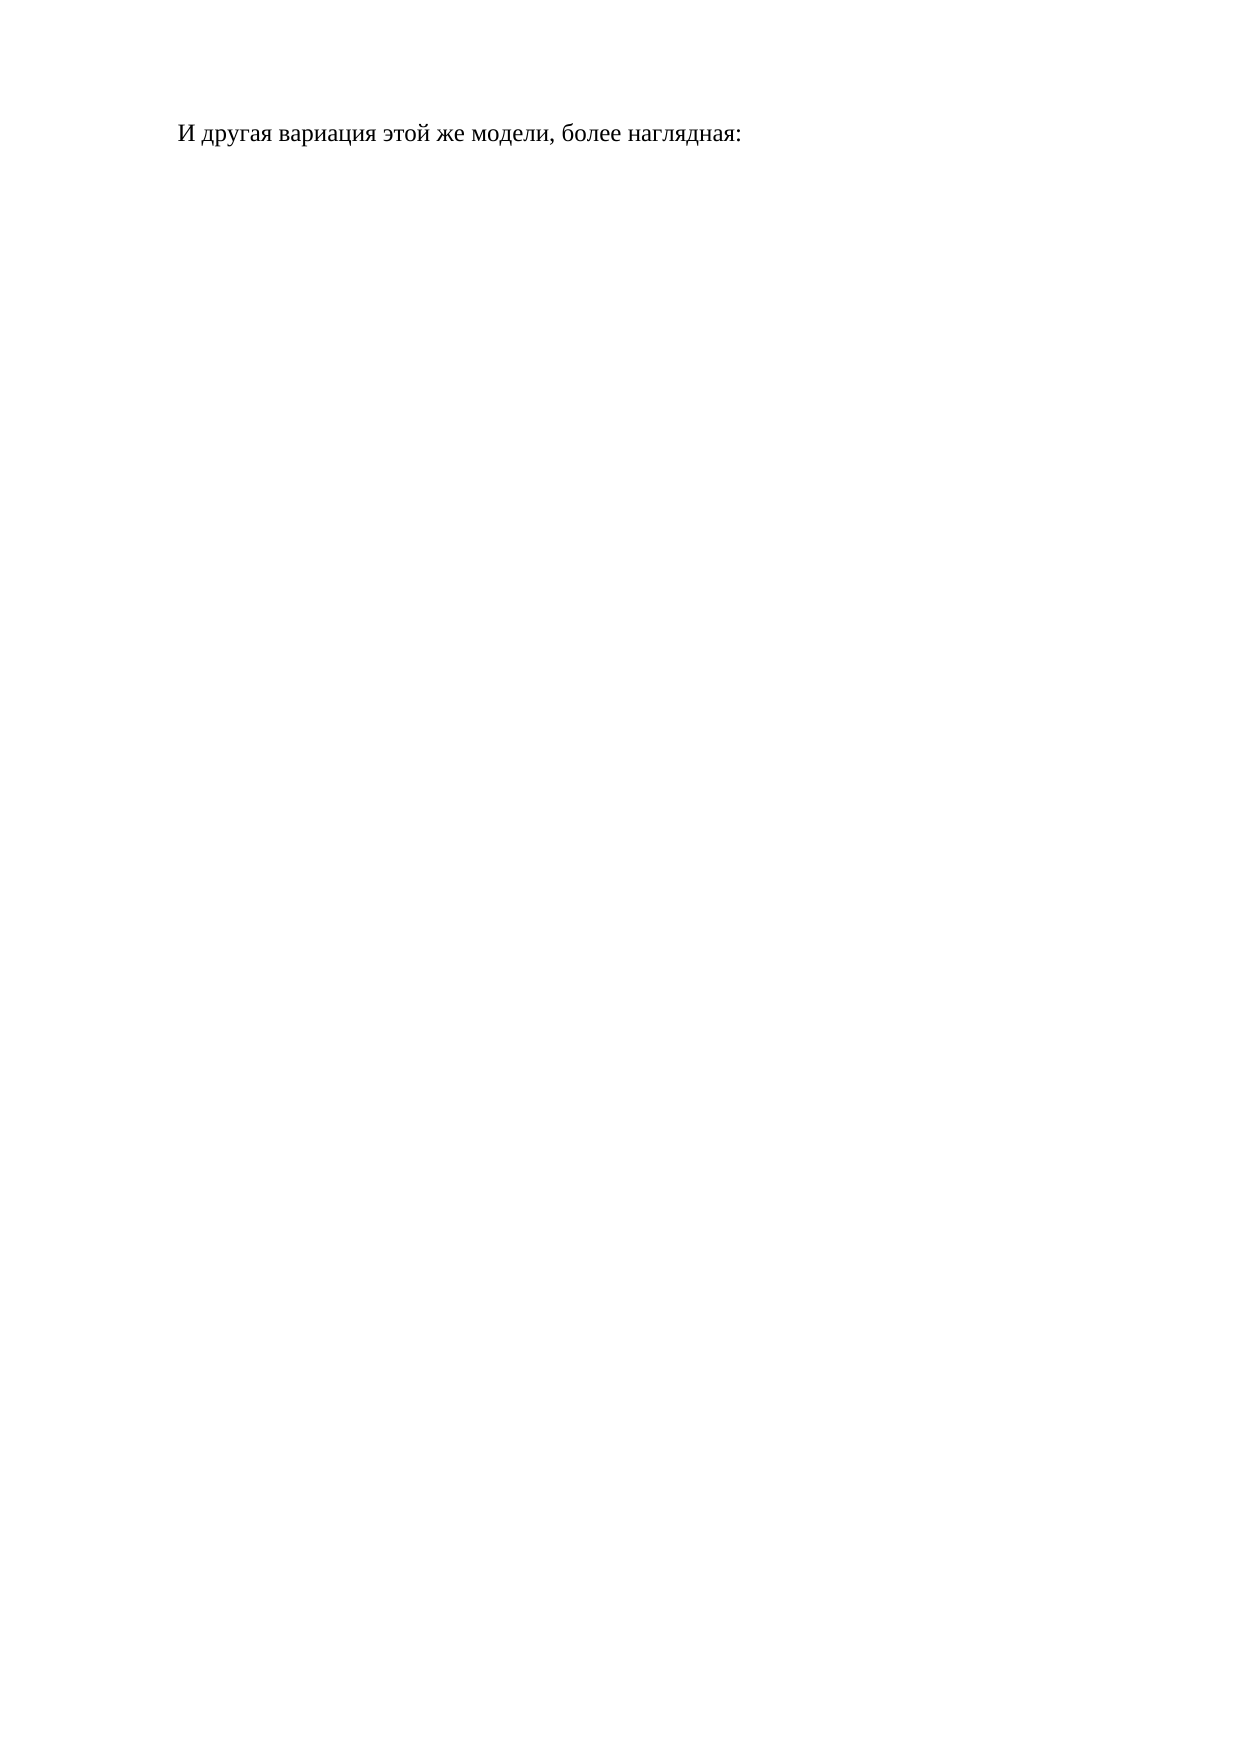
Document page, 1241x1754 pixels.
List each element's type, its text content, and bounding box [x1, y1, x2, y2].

text И другая вариация этой же модели, более наглядная: [177, 118, 1152, 147]
